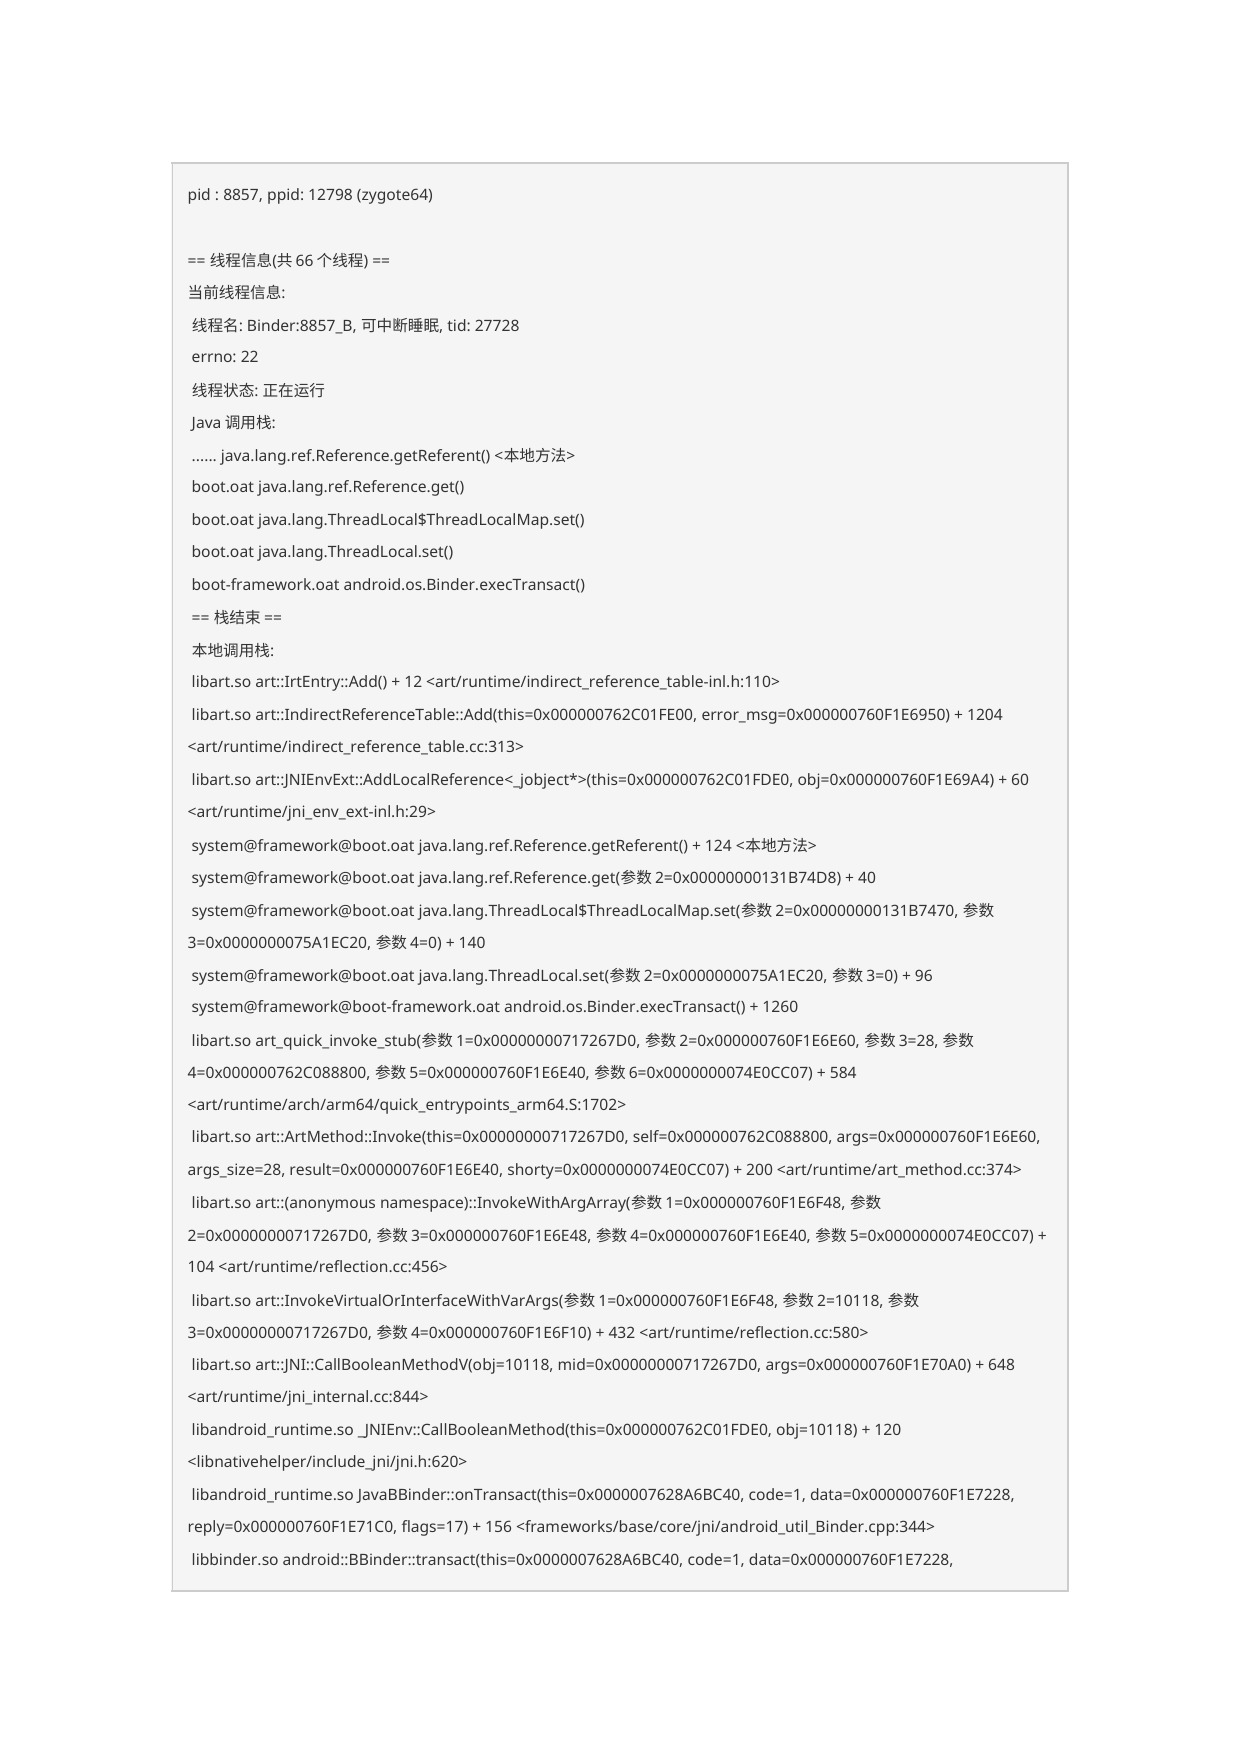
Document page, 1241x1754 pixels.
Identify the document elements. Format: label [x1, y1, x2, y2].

text [173, 164, 1067, 1590]
